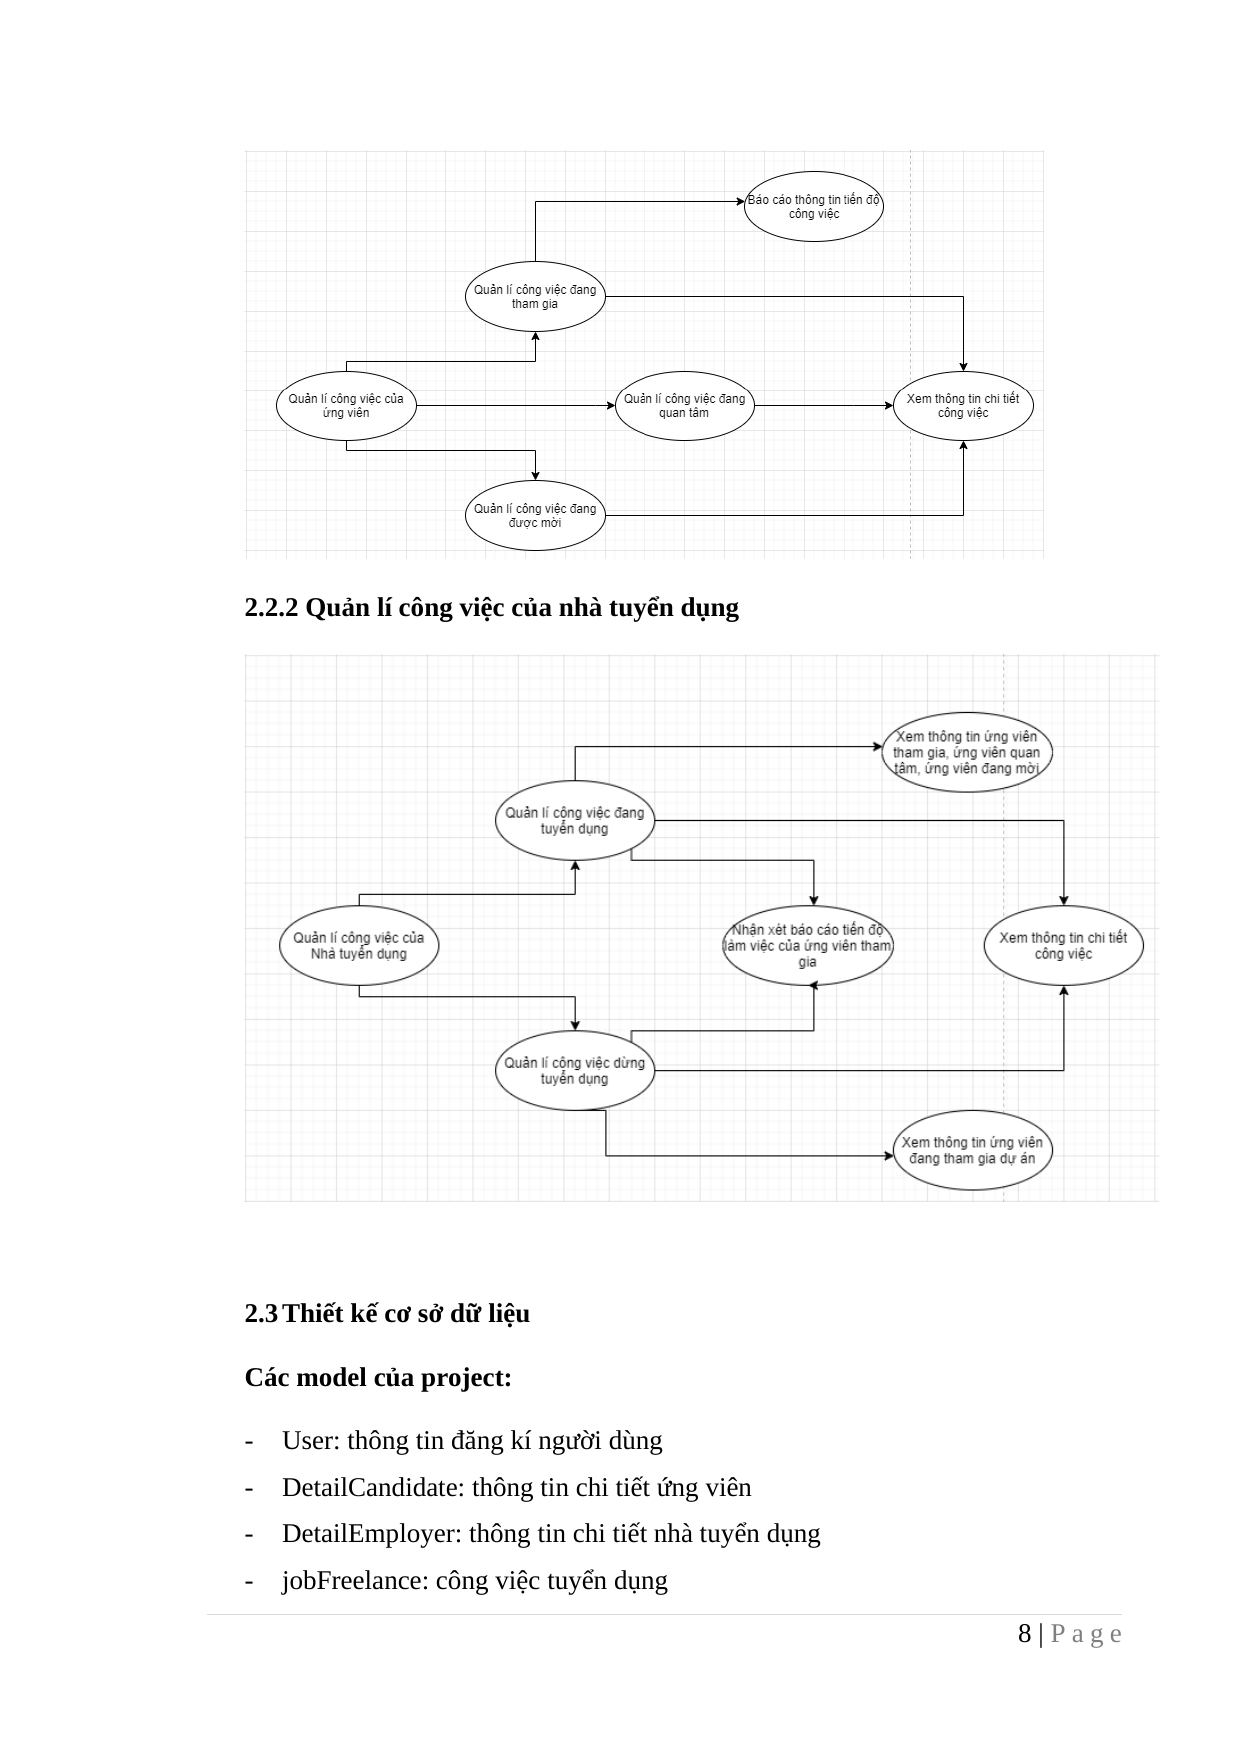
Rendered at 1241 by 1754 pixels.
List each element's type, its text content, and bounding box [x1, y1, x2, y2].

list User: thông tin đăng kí người dùng [244, 1424, 1122, 1455]
list DetailEmployer: thông tin chi tiết nhà tuyển dụng [244, 1517, 1122, 1548]
list jobFreelance: công việc tuyển dụng [244, 1564, 1122, 1595]
text Các model của project: [207, 1361, 1122, 1392]
list DetailCandidate: thông tin chi tiết ứng viên [244, 1471, 1122, 1502]
picture [244, 150, 1045, 559]
picture [244, 654, 1160, 1202]
text 2.2.2 Quản lí công việc của nhà tuyển dụng [207, 591, 1122, 622]
list Thiết kế cơ sở dữ liệu [244, 1297, 1122, 1328]
